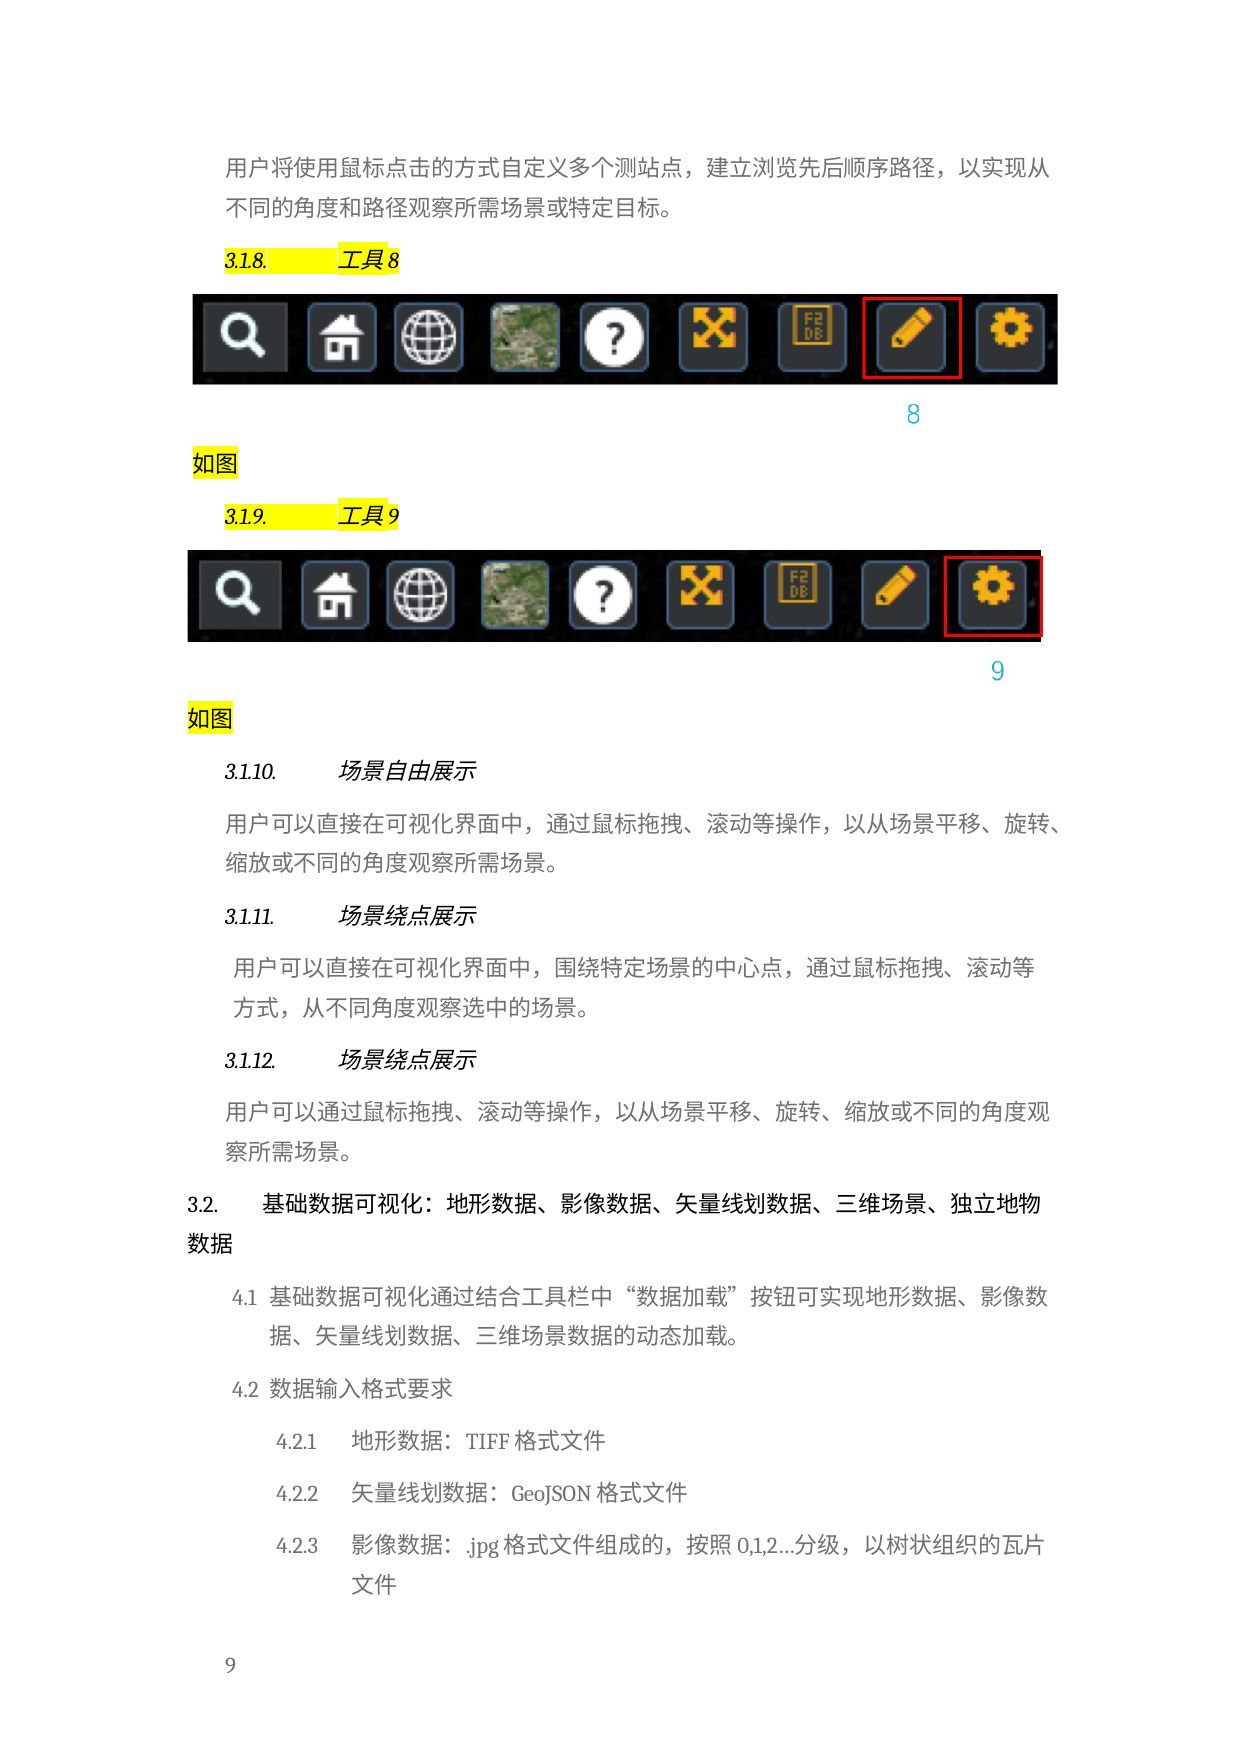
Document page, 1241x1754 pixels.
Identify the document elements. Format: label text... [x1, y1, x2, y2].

subtitle 场景展示 [225, 898, 1053, 931]
picture [192, 294, 1058, 428]
picture [187, 550, 1053, 684]
